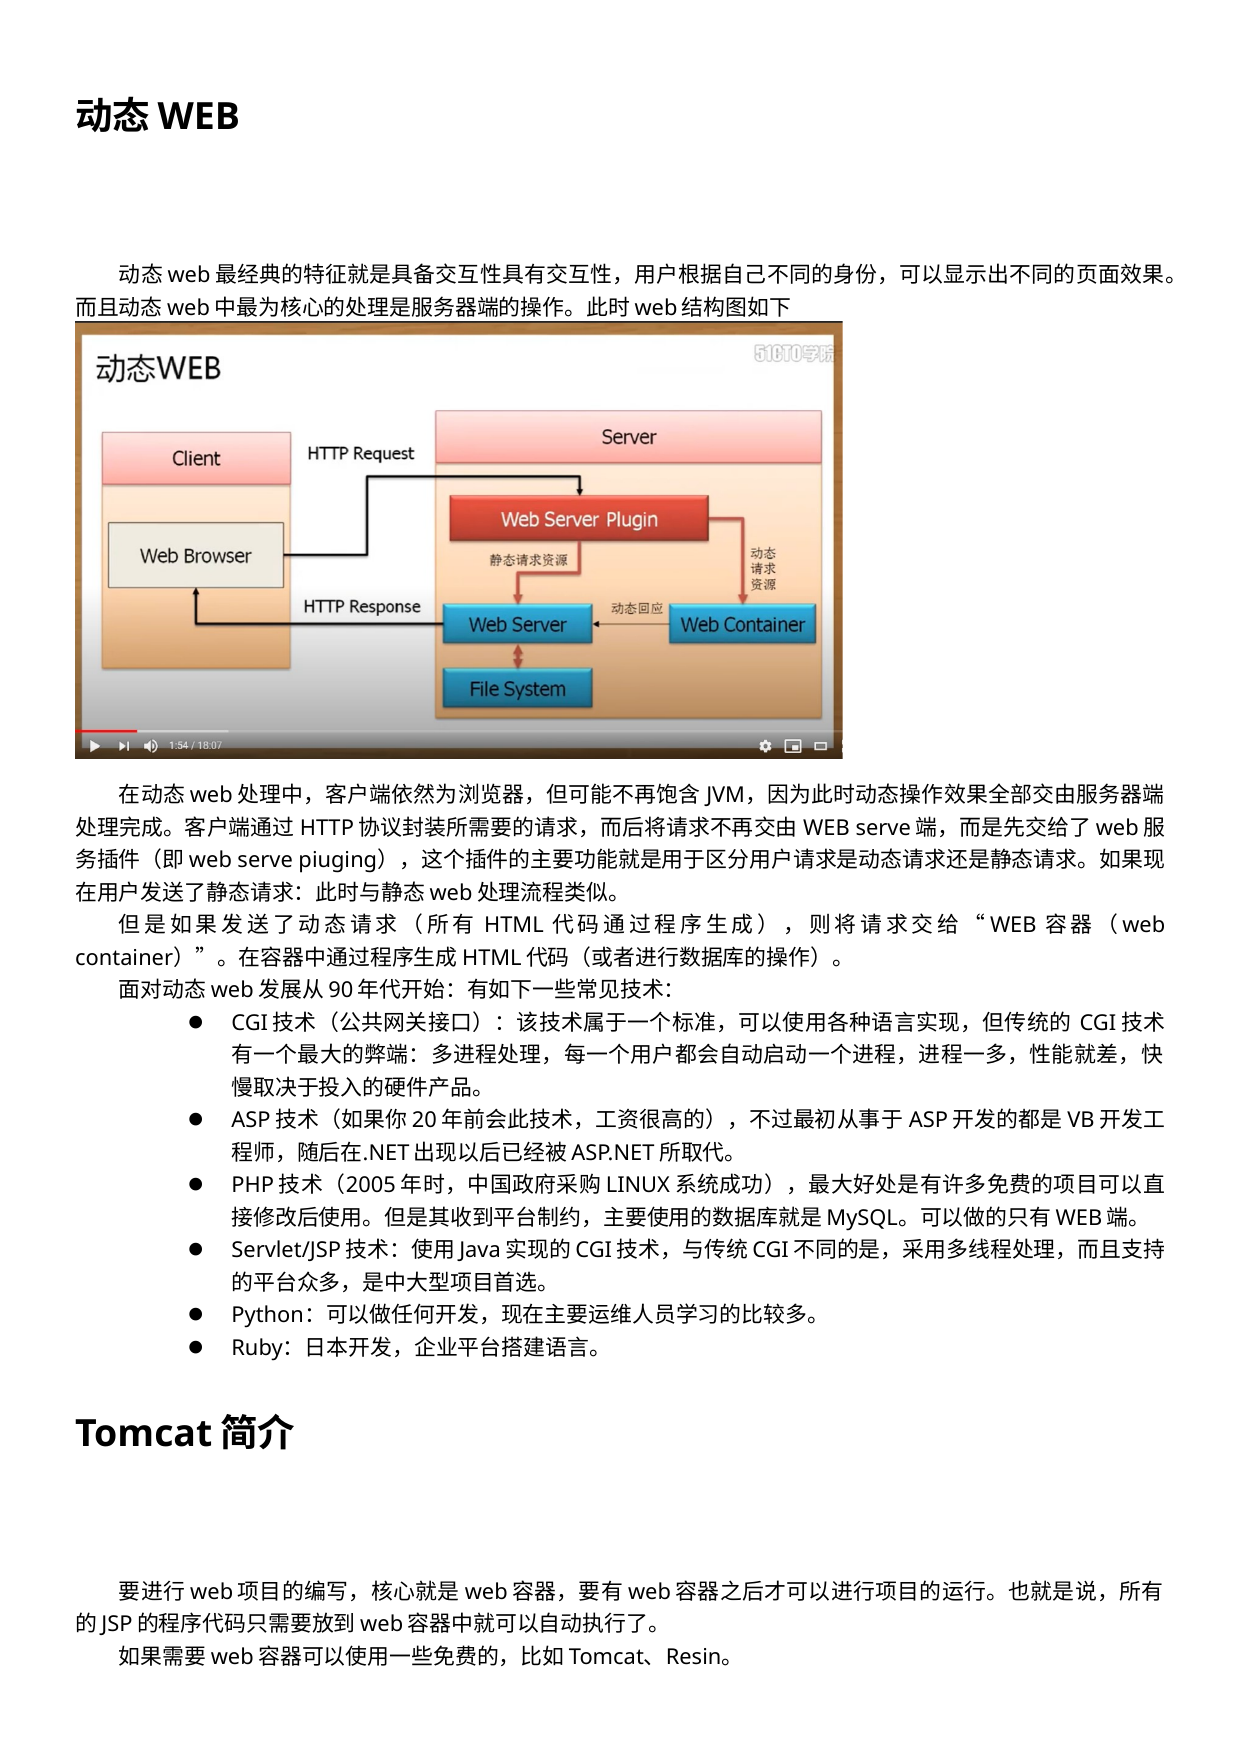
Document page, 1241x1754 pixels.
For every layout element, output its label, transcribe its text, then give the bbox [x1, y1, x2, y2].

text 如果需要web容器可以使用一些免费的，比如Tomcat、Resin。 [75, 1638, 1165, 1671]
list CGI技术（公共网关接口）：该技术属于一个标准，可以使用各种语言实现，但传统的CGI技术有一个最大的弊端：多进程处理，每一个用户都会自动启动一个进程，进程一多，性能就差，快慢取决于投入的硬件产品。 [187, 1004, 1165, 1102]
list Python：可以做任何开发，现在主要运维人员学习的比较多。 [187, 1297, 1165, 1329]
list Ruby：日本开发，企业平台搭建语言。 [187, 1329, 1165, 1362]
list PHP技术（2005年时，中国政府采购LINUX系统成功），最大好处是有许多免费的项目可以直接修改后使用。但是其收到平台制约，主要使用的数据库就是MySQL。可以做的只有WEB端。 [187, 1167, 1165, 1232]
text 动态web最经典的特征就是具备交互性具有交互性，用户根据自己不同的身份，可以显示出不同的页面效果。而且动态web中最为核心的处理是服务器端的操作。此时web结构图如下 [75, 257, 1165, 322]
subtitle 动态WEB [75, 81, 1165, 146]
text 但是如果发送了动态请求（所有HTML代码通过程序生成），则将请求交给“WEB容器（web container）”。在容器中通过程序生成HTML代码（或者进行数据库的操作）。 [75, 907, 1165, 972]
subtitle Tomcat简介 [75, 1397, 1165, 1462]
text 在动态web处理中，客户端依然为浏览器，但可能不再饱含JVM，因为此时动态操作效果全部交由服务器端处理完成。客户端通过HTTP协议封装所需要的请求，而后将请求不再交由WEB serve端，而是先交给了web服务插件（即web serve piuging），这个插件的主要功能就是用于区分用户请求是动态请求还是静态请求。如果现在用户发送了静态请求：此时与静态web处理流程类似。 [75, 777, 1165, 907]
picture [75, 321, 843, 759]
text 面对动态web发展从90年代开始：有如下一些常见技术： [75, 972, 1165, 1004]
text 要进行web项目的编写，核心就是web容器，要有web容器之后才可以进行项目的运行。也就是说，所有的JSP的程序代码只需要放到web容器中就可以自动执行了。 [75, 1573, 1165, 1638]
list Servlet/JSP技术：使用Java实现的CGI技术，与传统CGI不同的是，采用多线程处理，而且支持的平台众多，是中大型项目首选。 [187, 1232, 1165, 1297]
list ASP技术（如果你20年前会此技术，工资很高的），不过最初从事于ASP开发的都是VB开发工程师，随后在.NET出现以后已经被ASP.NET所取代。 [187, 1102, 1165, 1167]
